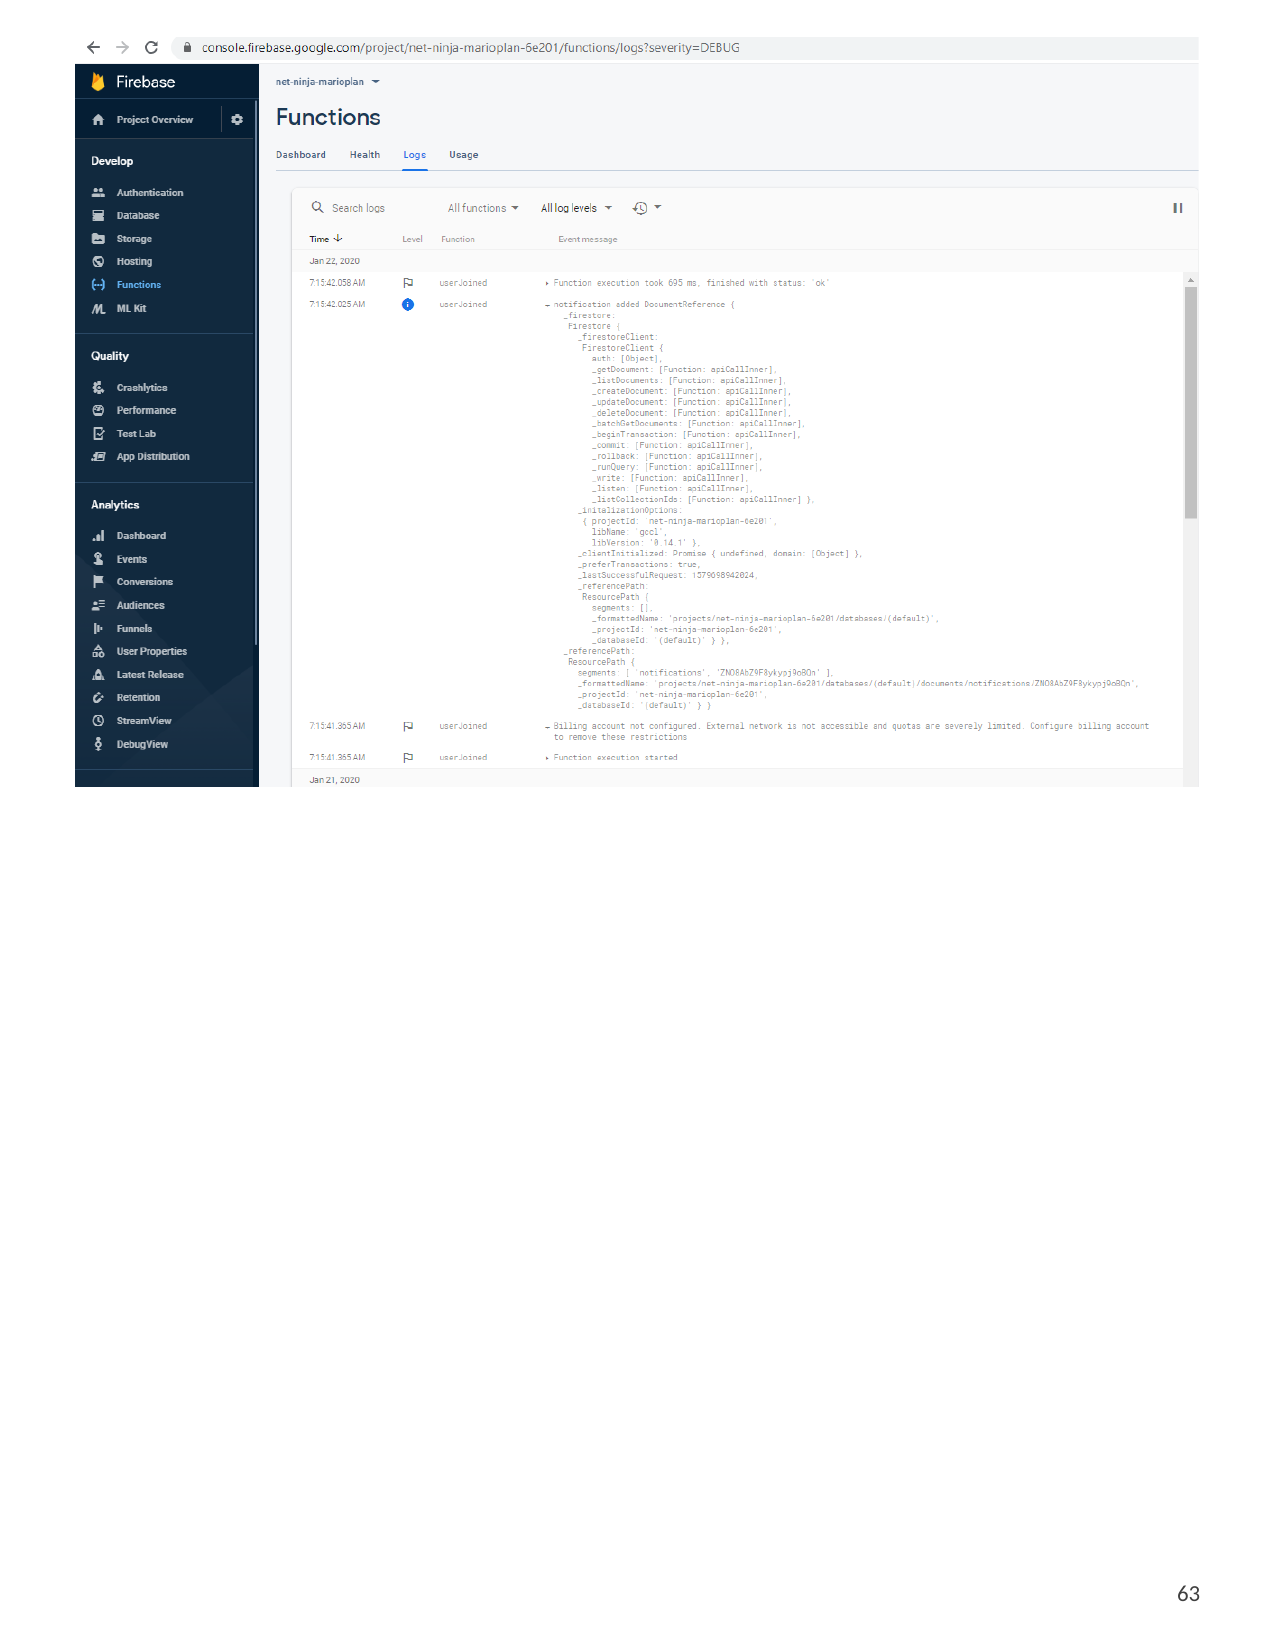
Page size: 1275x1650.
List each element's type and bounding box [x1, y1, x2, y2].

picture [75, 37, 1199, 787]
